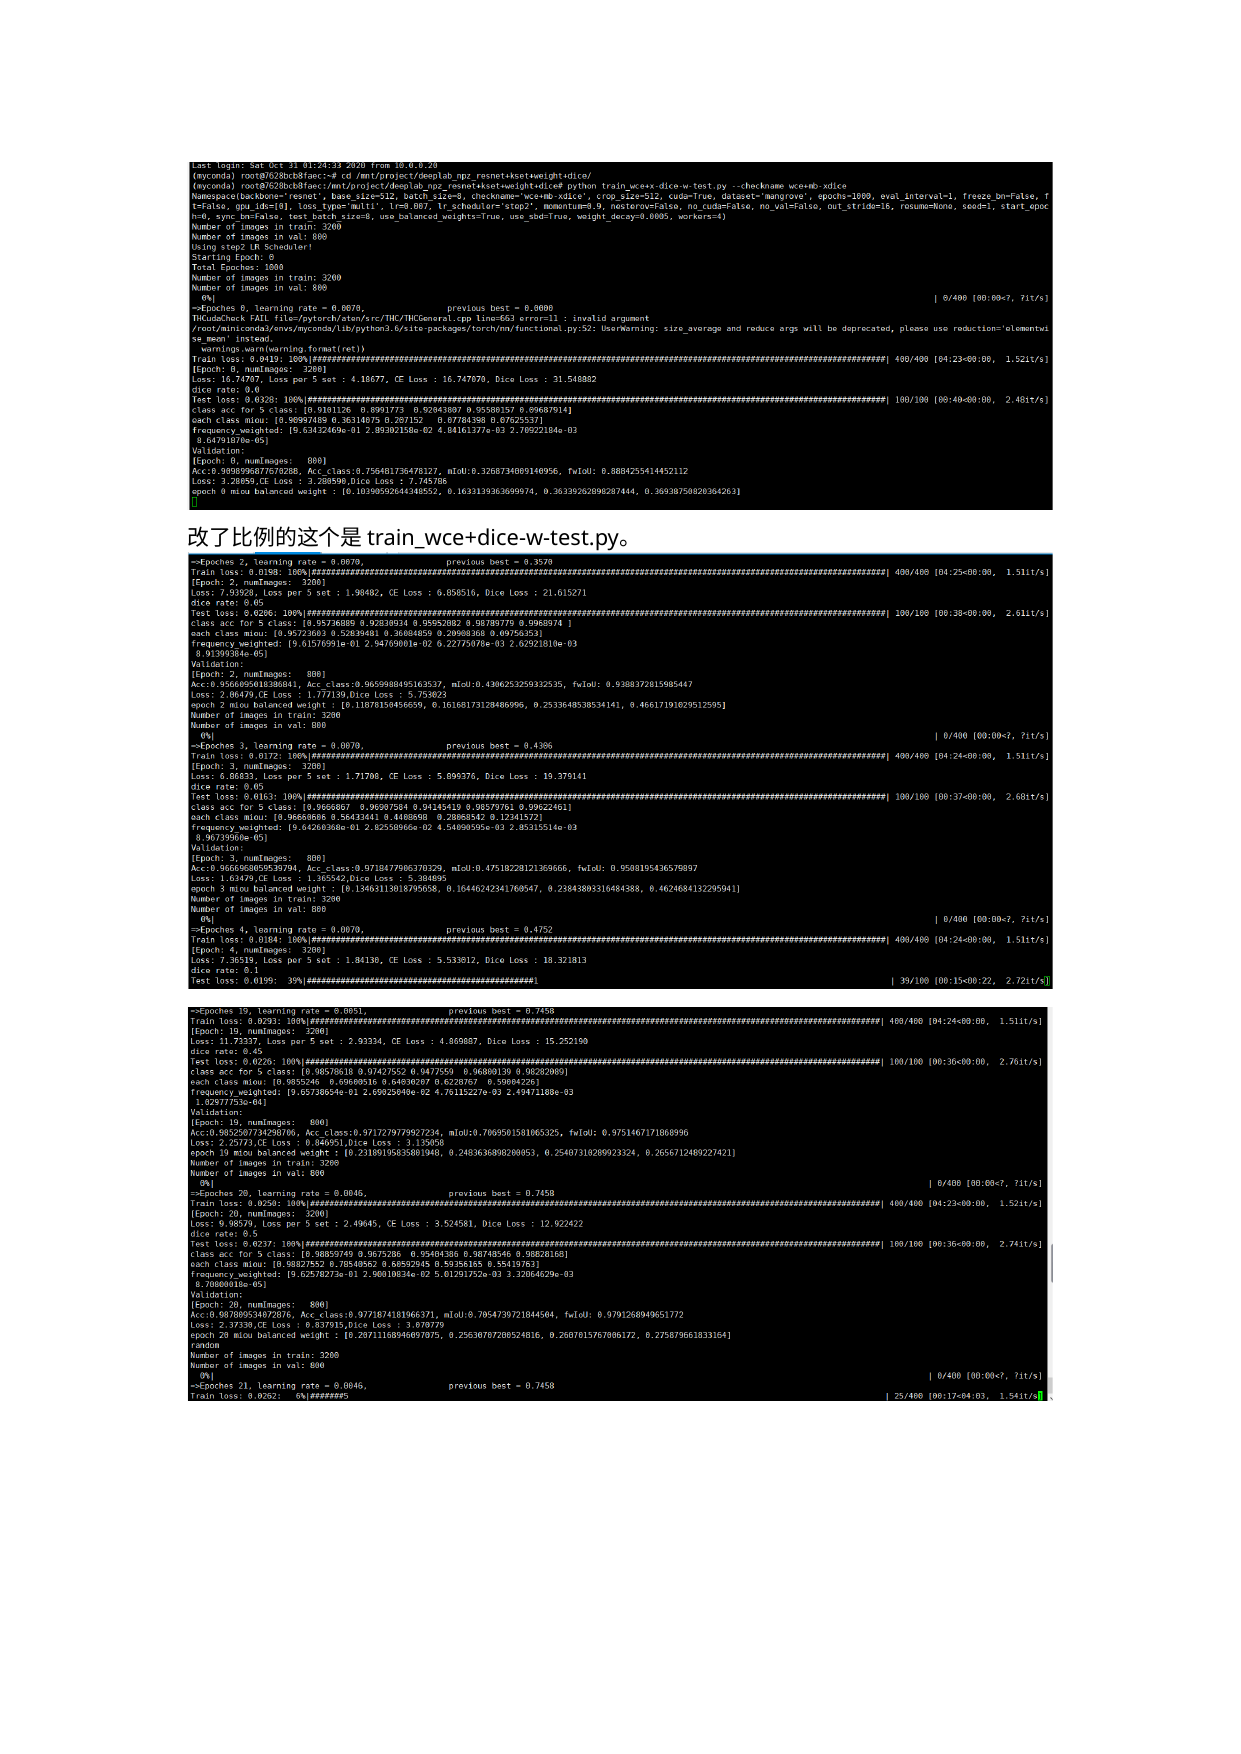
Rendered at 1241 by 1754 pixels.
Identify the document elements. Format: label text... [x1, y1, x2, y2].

picture [187, 1007, 1053, 1401]
picture [187, 162, 1053, 510]
picture [187, 552, 1053, 989]
text 改了比例的这个是train_wce+dice-w-test.py。 [187, 519, 1053, 552]
